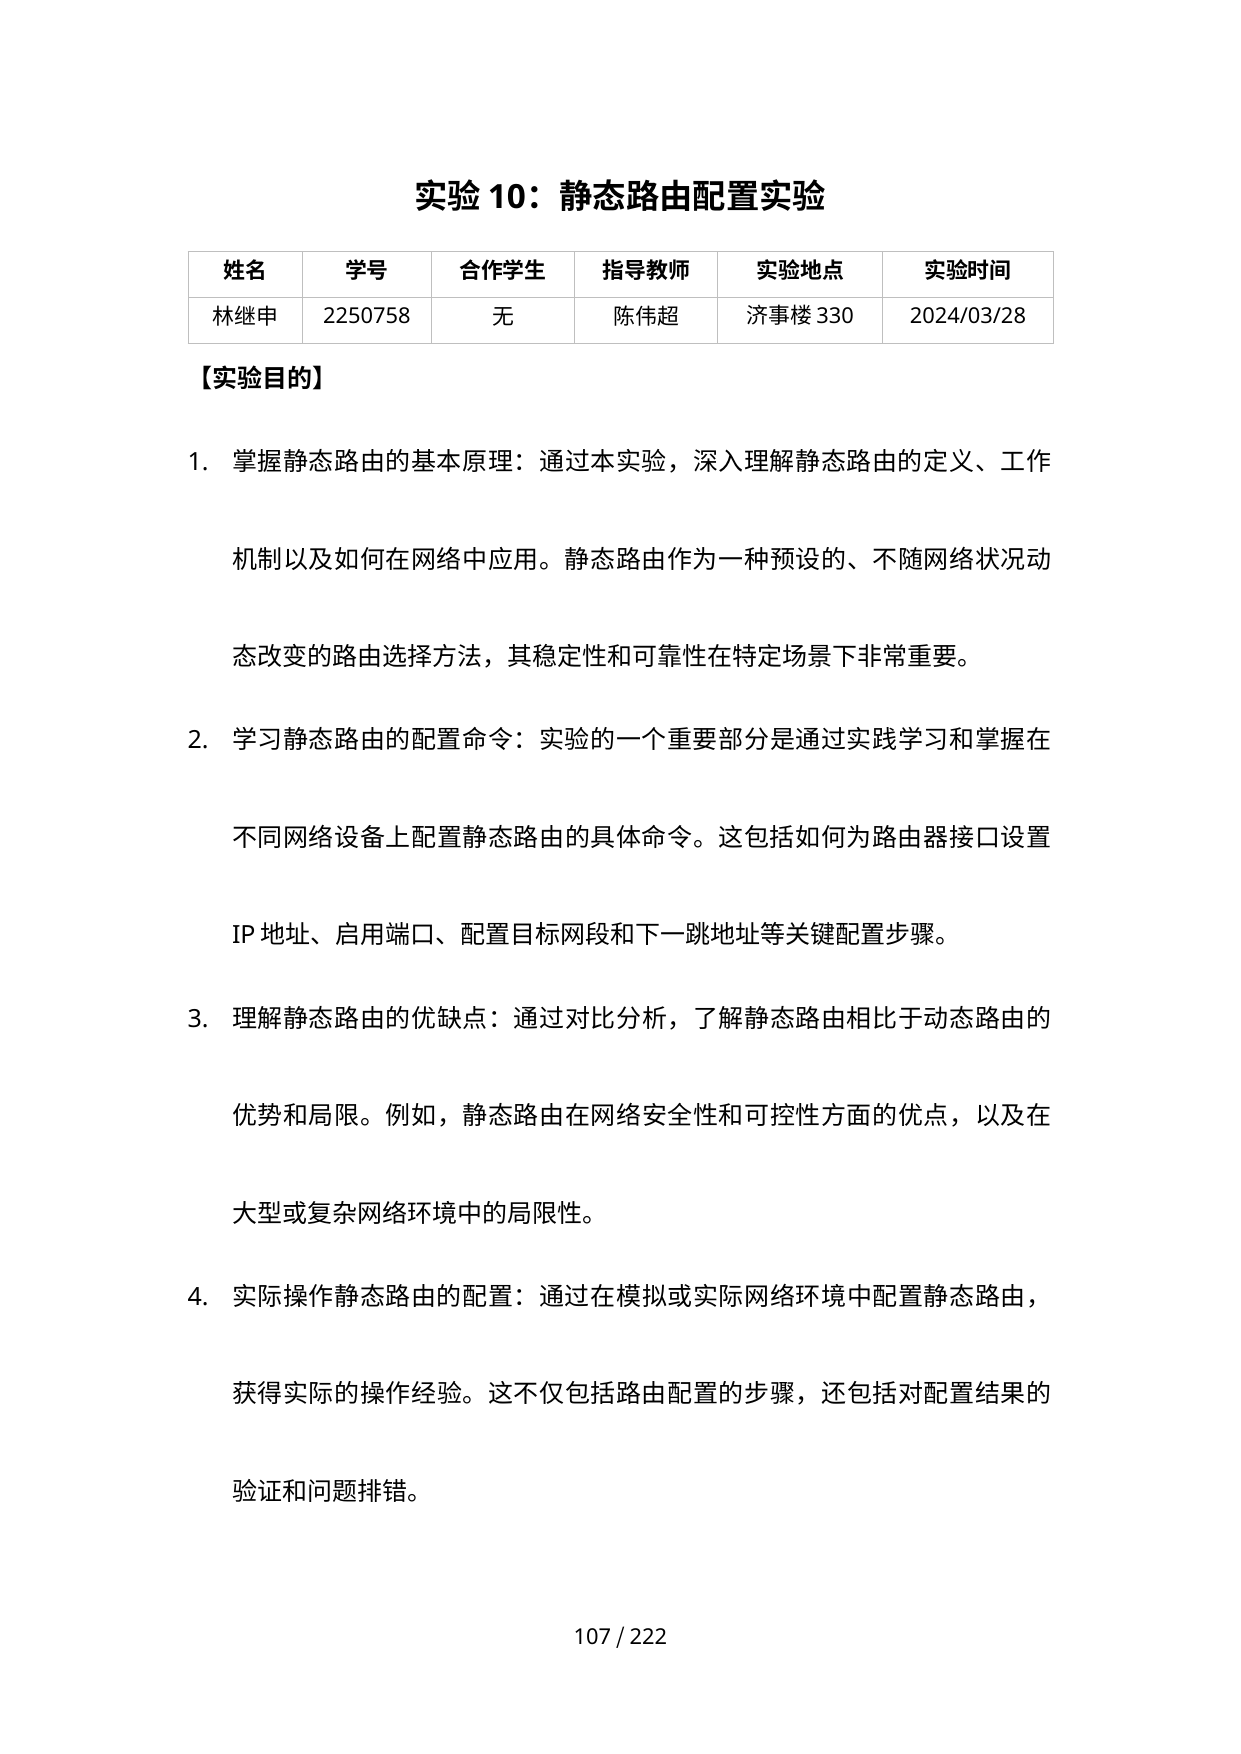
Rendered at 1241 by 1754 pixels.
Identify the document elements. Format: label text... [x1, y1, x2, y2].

table_cell 2024/03/28 [883, 298, 1053, 343]
table_cell 林继申 [189, 298, 302, 343]
table_cell 济事楼330 [718, 298, 882, 343]
list 理解静态路由的优缺点：通过对比分析，了解静态路由相比于动态路由的优势和局限。例如，静态路由在网络安全性和可控性方面的优点，以及在大型或复杂网络环境中的局限性。 [187, 984, 1053, 1244]
list 学习静态路由的配置命令：实验的一个重要部分是通过实践学习和掌握在不同网络设备上配置静态路由的具体命令。这包括如何为路由器接口设置IP地址、启用端口、配置目标网段和下一跳地址等关键配置步骤。 [187, 706, 1053, 966]
subtitle 实验10：静态路由配置实验 [187, 162, 1053, 227]
table_cell 2250758 [303, 298, 431, 343]
text 【实验目的】 [187, 344, 1053, 409]
table_header 指导教师 [575, 252, 717, 297]
list 实际操作静态路由的配置：通过在模拟或实际网络环境中配置静态路由，获得实际的操作经验。这不仅包括路由配置的步骤，还包括对配置结果的验证和问题排错。 [187, 1262, 1053, 1522]
table_header 合作学生 [432, 252, 574, 297]
table_header 实验地点 [718, 252, 882, 297]
table_cell 陈伟超 [575, 298, 717, 343]
table_cell 无 [432, 298, 574, 343]
table_header 实验时间 [883, 252, 1053, 297]
table_header 学号 [303, 252, 431, 297]
list 掌握静态路由的基本原理：通过本实验，深入理解静态路由的定义、工作机制以及如何在网络中应用。静态路由作为一种预设的、不随网络状况动态改变的路由选择方法，其稳定性和可靠性在特定场景下非常重要。 [187, 427, 1053, 687]
table_header 姓名 [189, 252, 302, 297]
